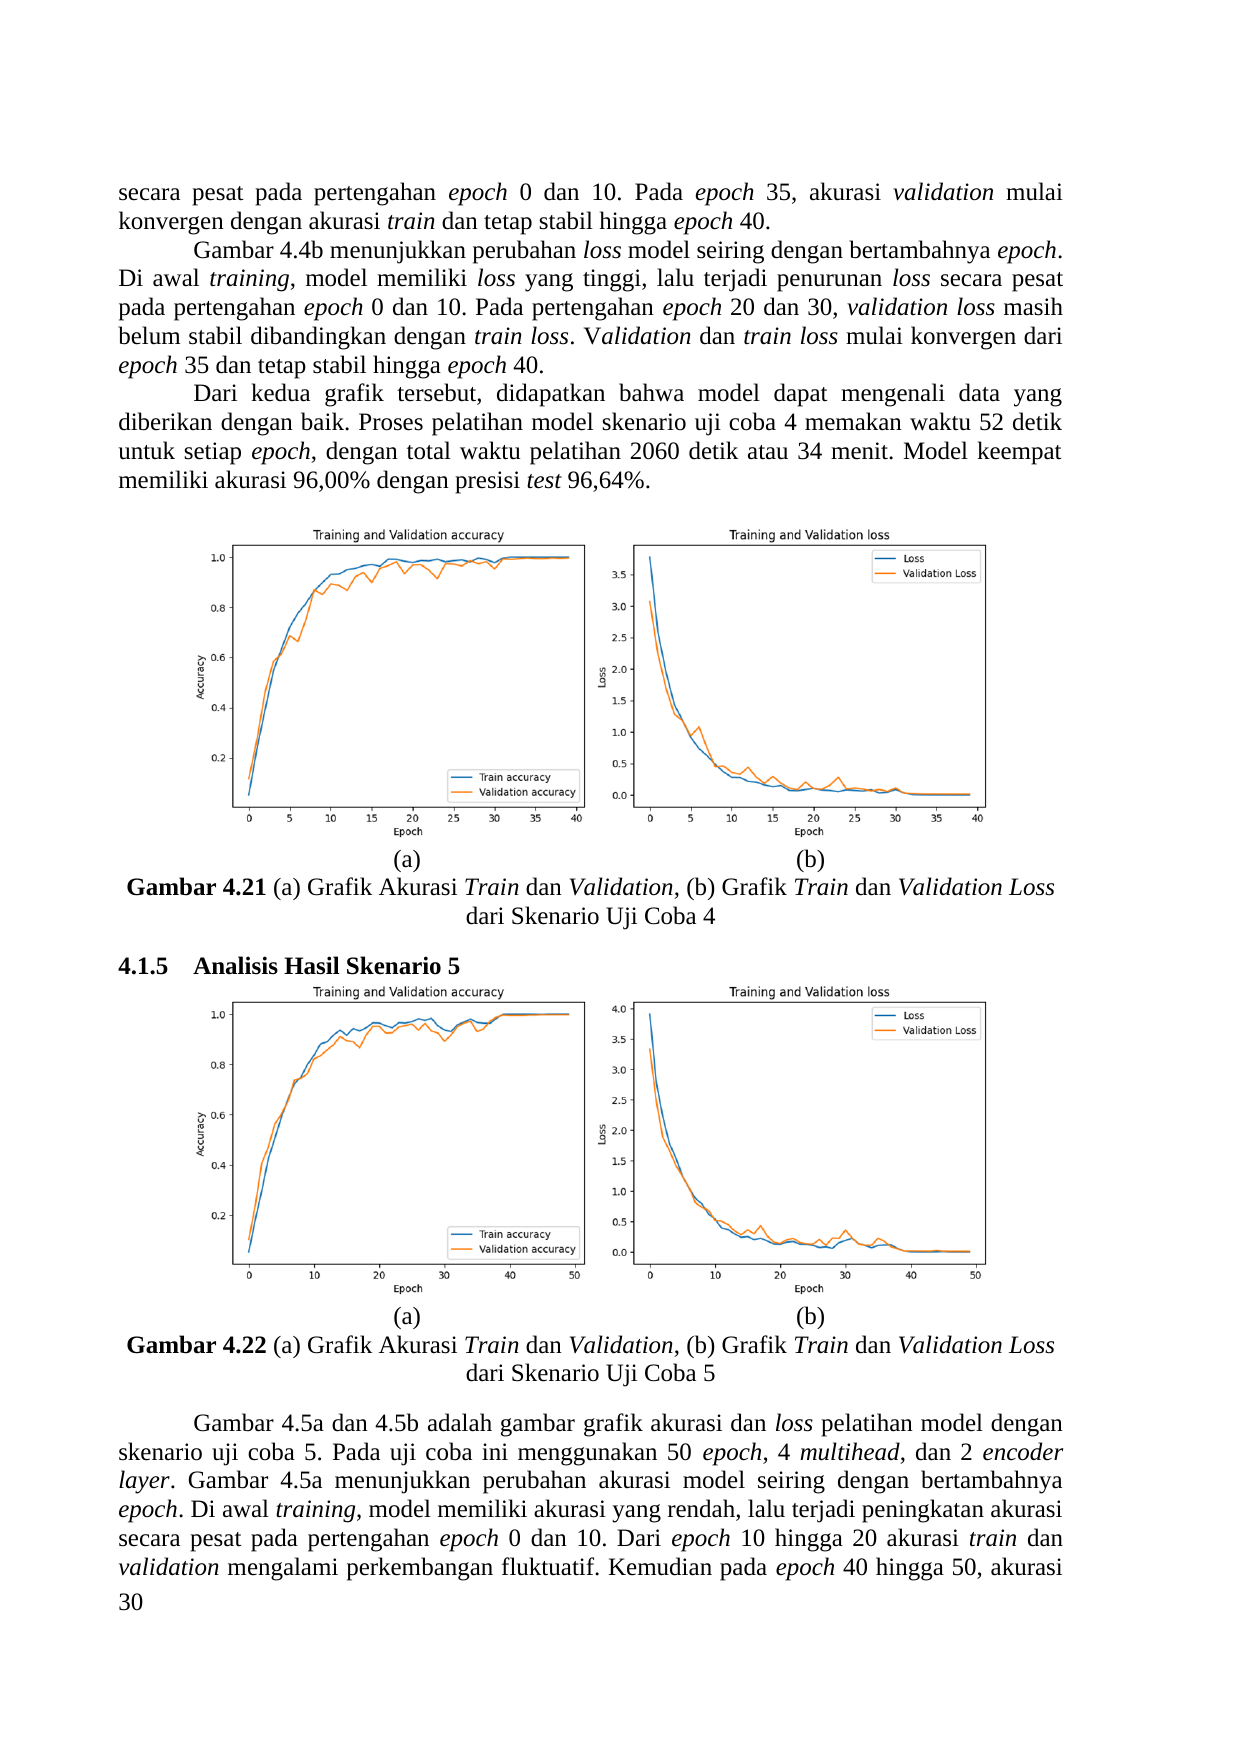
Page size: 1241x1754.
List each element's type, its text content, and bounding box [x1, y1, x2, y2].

picture [190, 522, 992, 844]
picture [190, 979, 992, 1301]
text Dari kedua grafik tersebut, didapatkan bahwa model dapat mengenali data yang diberikan dengan baik. Proses pelatihan model skenario uji coba 4 memakan waktu 52 detik untuk setiap epoch, dengan total waktu pelatihan 2060 detik atau 34 menit. Model keempat memiliki akurasi 96,00% dengan presisi test 96,64%. [118, 378, 1063, 493]
text (a) (b) [118, 1301, 1063, 1330]
subtitle Analisis Hasil Skenario 5 [118, 951, 1063, 979]
text Gambar 4.4b menunjukkan perubahan loss model seiring dengan bertambahnya epoch. Di awal training, model memiliki loss yang tinggi, lalu terjadi penurunan loss secara pesat pada pertengahan epoch 0 dan 10. Pada pertengahan epoch 20 dan 30, validation loss masih belum stabil dibandingkan dengan train loss. Validation dan train loss mulai konvergen dari epoch 35 dan tetap stabil hingga epoch 40. [118, 235, 1063, 378]
text (a) (b) [118, 844, 1063, 872]
